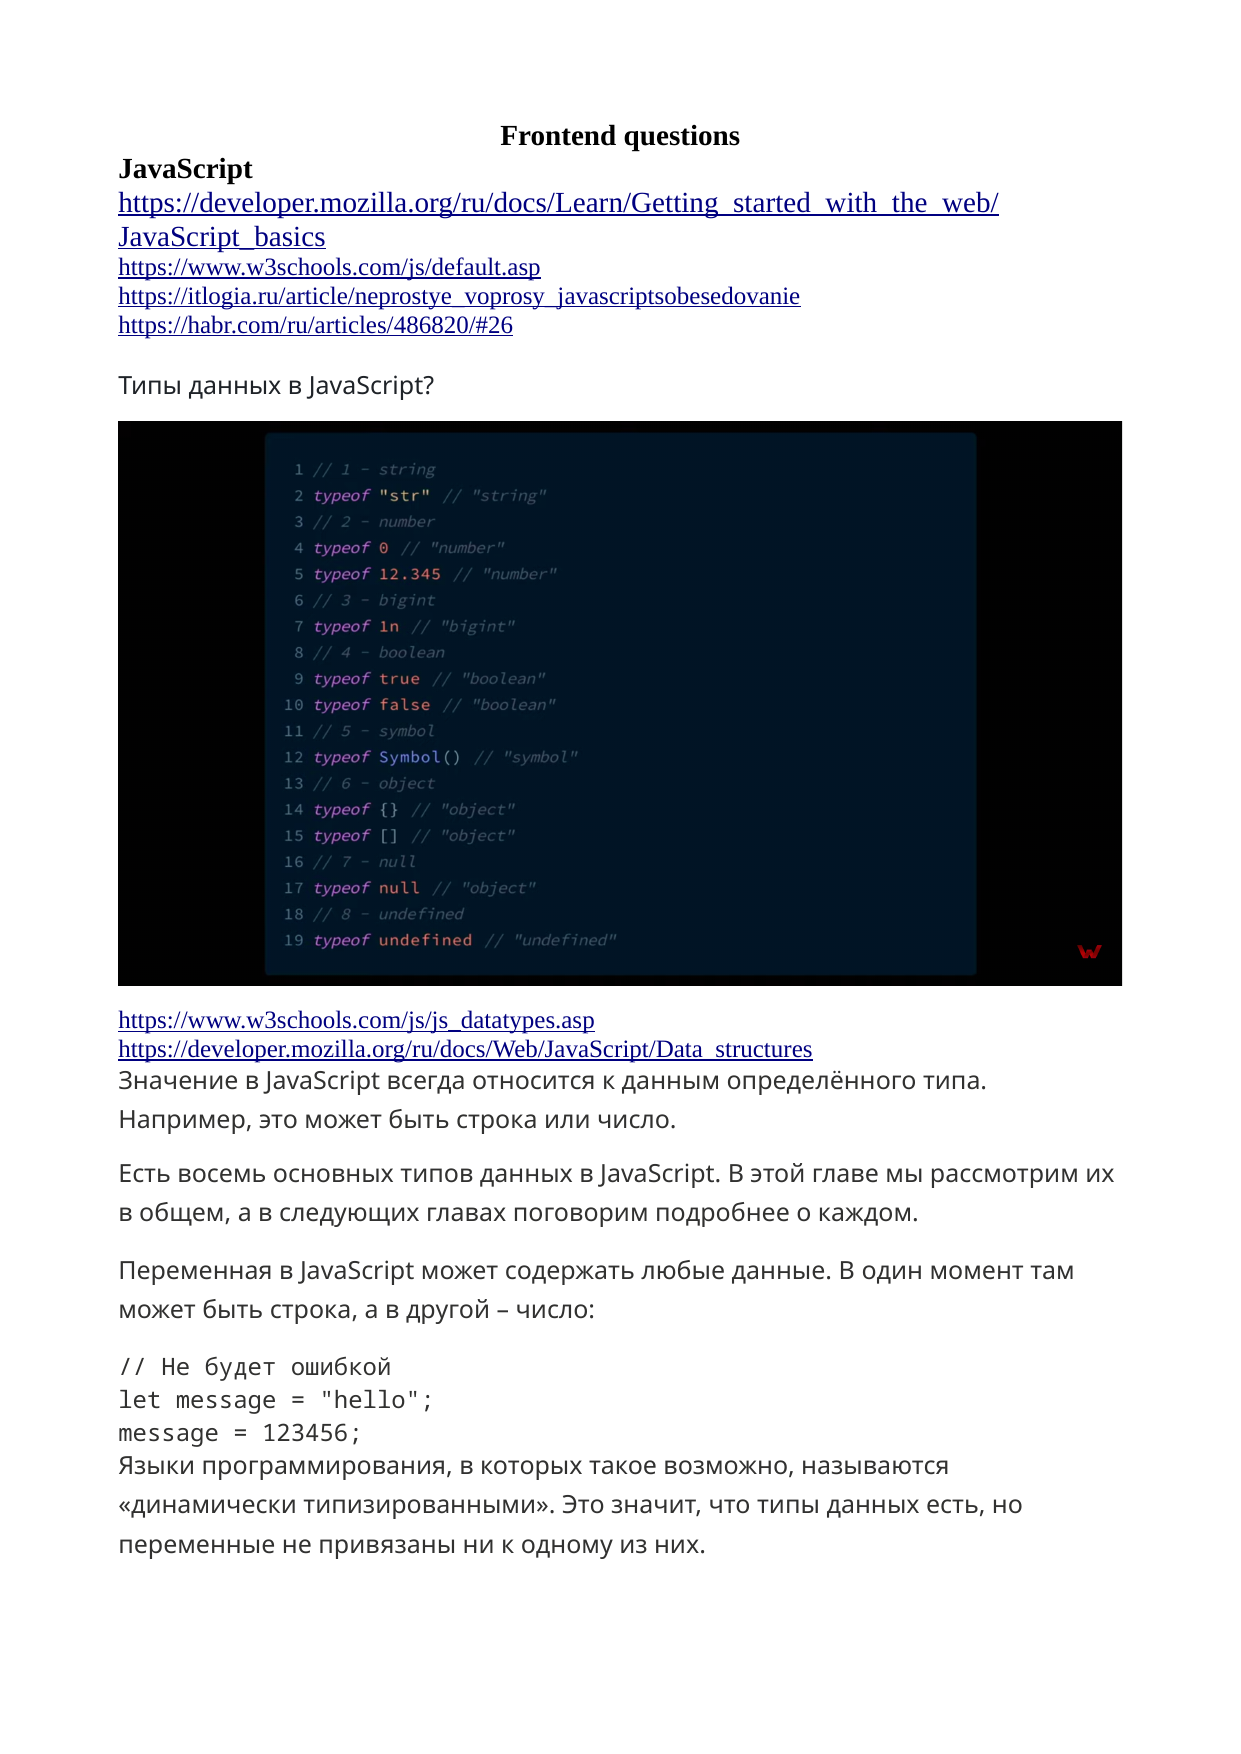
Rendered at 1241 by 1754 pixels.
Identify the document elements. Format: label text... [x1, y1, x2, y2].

text https://developer.mozilla.org/ru/docs/Learn/Getting_started_with_the_web/JavaScript_basics [118, 185, 1122, 252]
text https://habr.com/ru/articles/486820/#26 [118, 310, 1122, 338]
text // Не будет ошибкой [118, 1350, 1122, 1383]
text https://www.w3schools.com/js/default.asp [118, 252, 1122, 281]
text https://www.w3schools.com/js/js_datatypes.asp [118, 986, 1122, 1034]
text https://developer.mozilla.org/ru/docs/Web/JavaScript/Data_structures [118, 1034, 1122, 1063]
text Frontend questions [118, 118, 1122, 152]
text Типы данных в JavaScript? [118, 367, 1122, 401]
picture [118, 421, 1123, 986]
text message = 123456; [118, 1415, 1122, 1448]
text Языки программирования, в которых такое возможно, называются «динамически типизированными». Это значит, что типы данных есть, но переменные не привязаны ни к одному из них. [118, 1448, 1122, 1560]
text Переменная в JavaScript может содержать любые данные. В один момент там может быть строка, а в другой – число: [118, 1253, 1122, 1326]
text https://itlogia.ru/article/neprostye_voprosy_javascriptsobesedovanie [118, 281, 1122, 310]
text Есть восемь основных типов данных в JavaScript. В этой главе мы рассмотрим их в общем, а в следующих главах поговорим подробнее о каждом. [118, 1156, 1122, 1229]
text JavaScript [118, 152, 1122, 185]
text let message = "hello"; [118, 1383, 1122, 1415]
text Значение в JavaScript всегда относится к данным определённого типа. Например, это может быть строка или число. [118, 1063, 1122, 1136]
